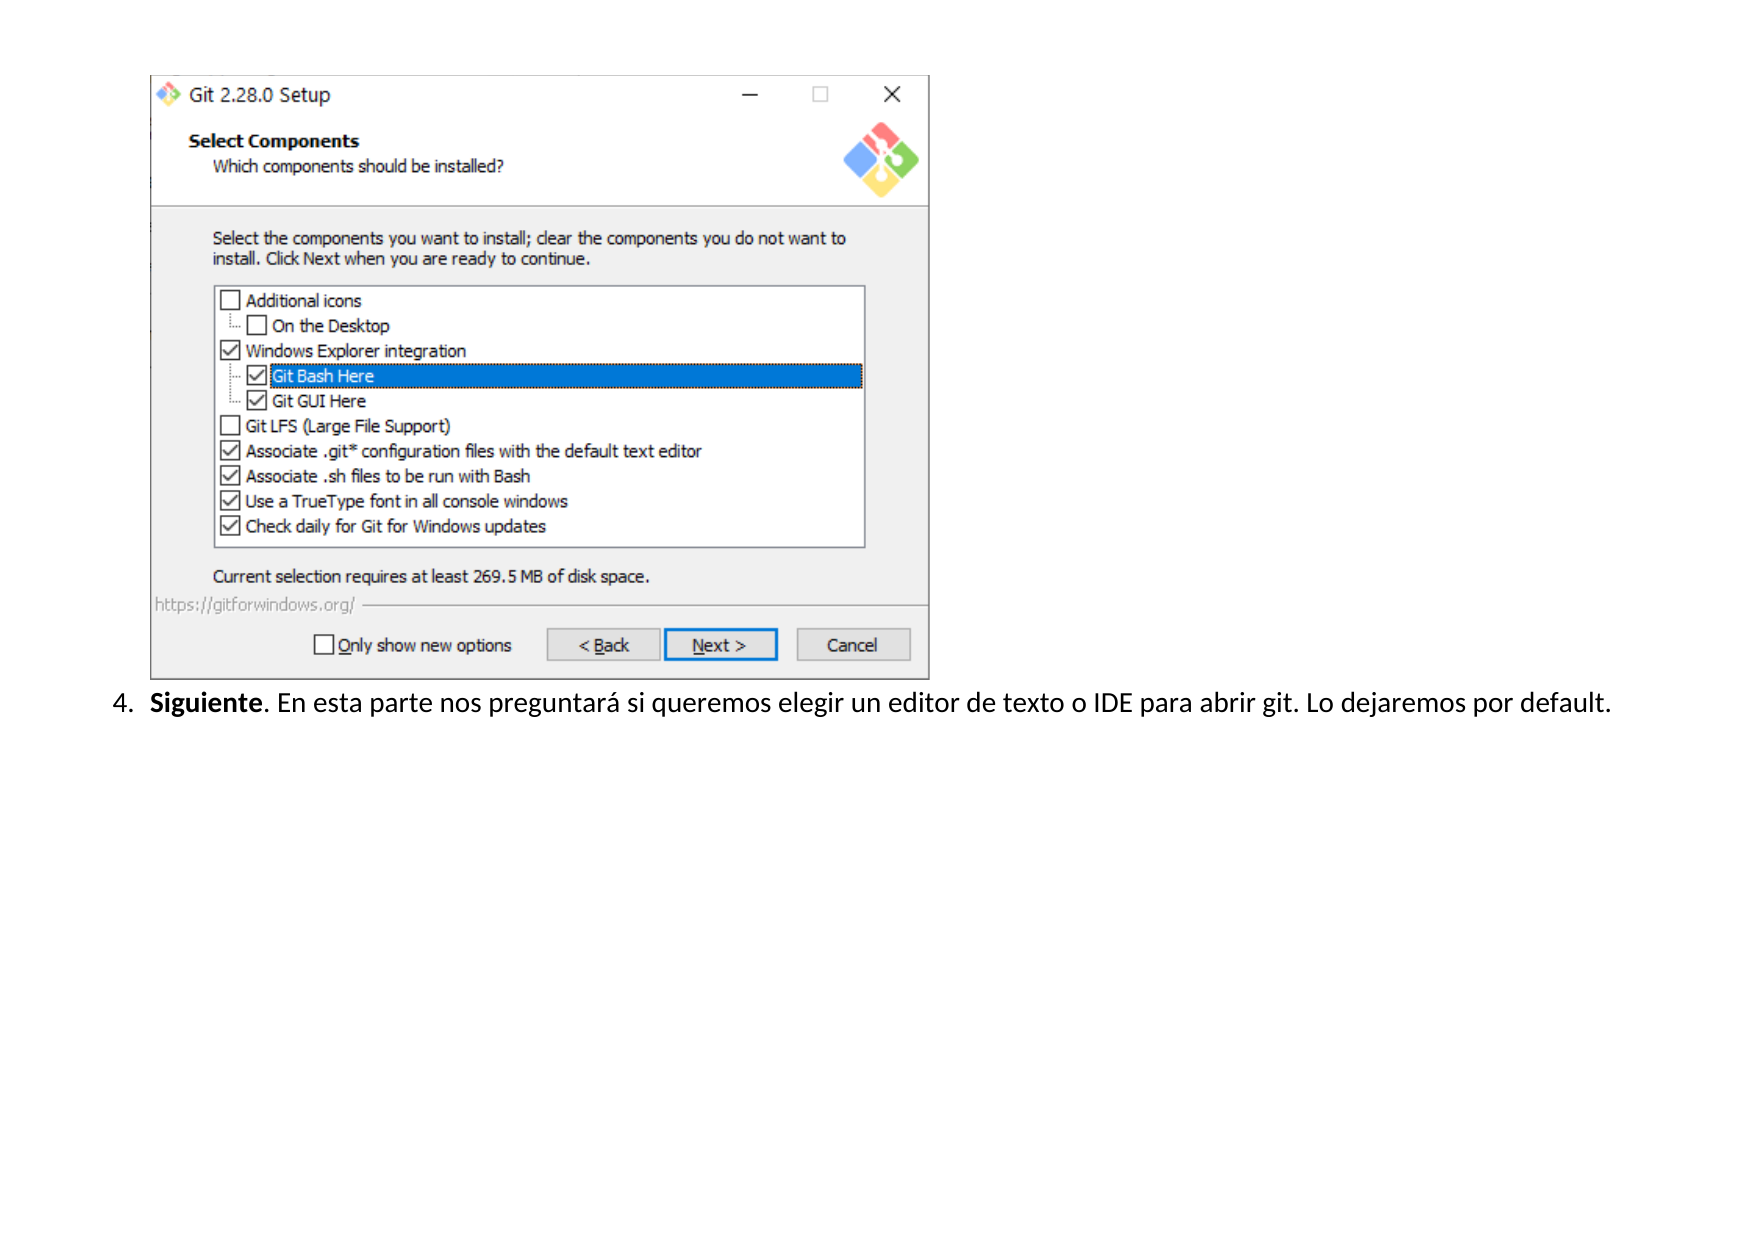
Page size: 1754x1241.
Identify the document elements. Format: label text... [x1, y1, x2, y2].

picture [150, 75, 930, 680]
list Siguiente. En esta parte nos preguntará si queremos elegir un editor de texto o IDE para abrir git. Lo dejaremos por default. [112, 684, 1679, 719]
